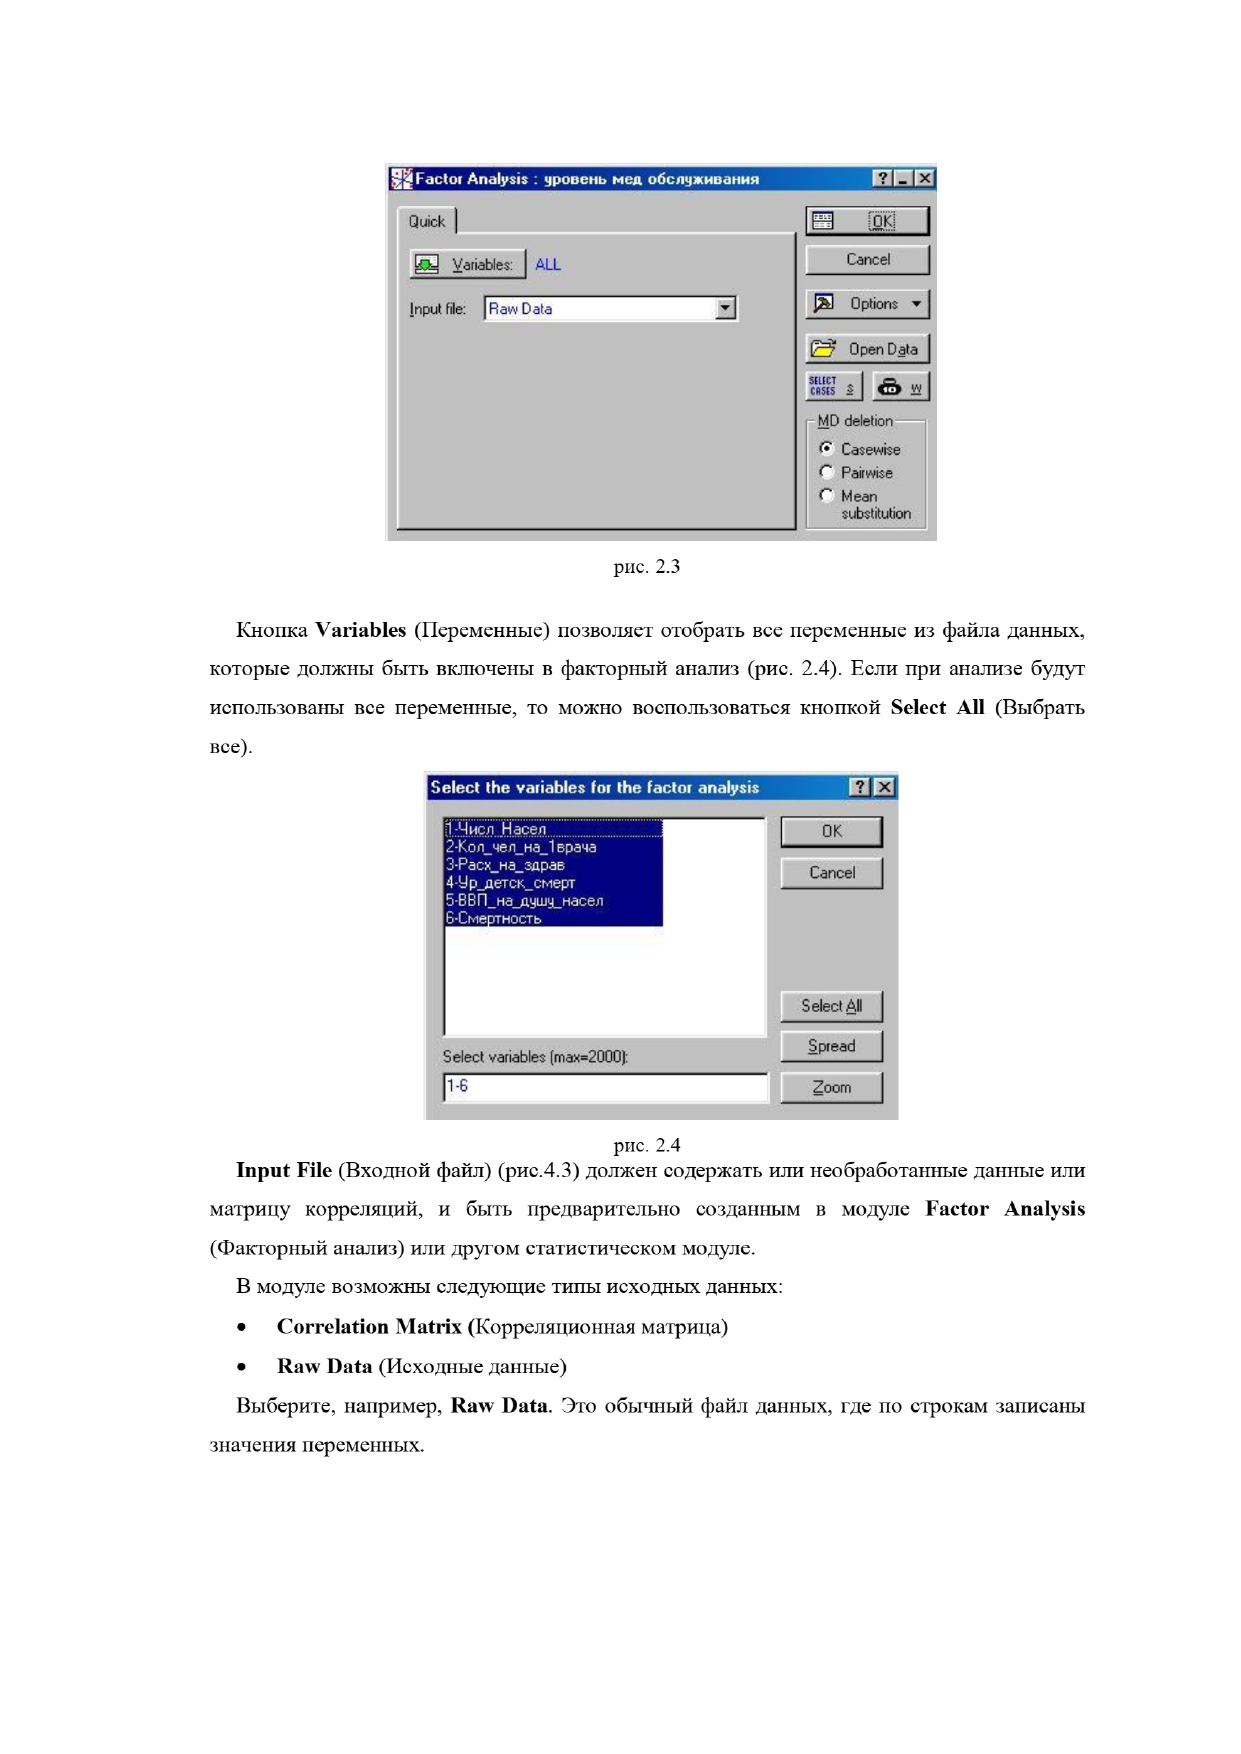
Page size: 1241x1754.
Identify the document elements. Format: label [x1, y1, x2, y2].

picture [177, 118, 1152, 1528]
